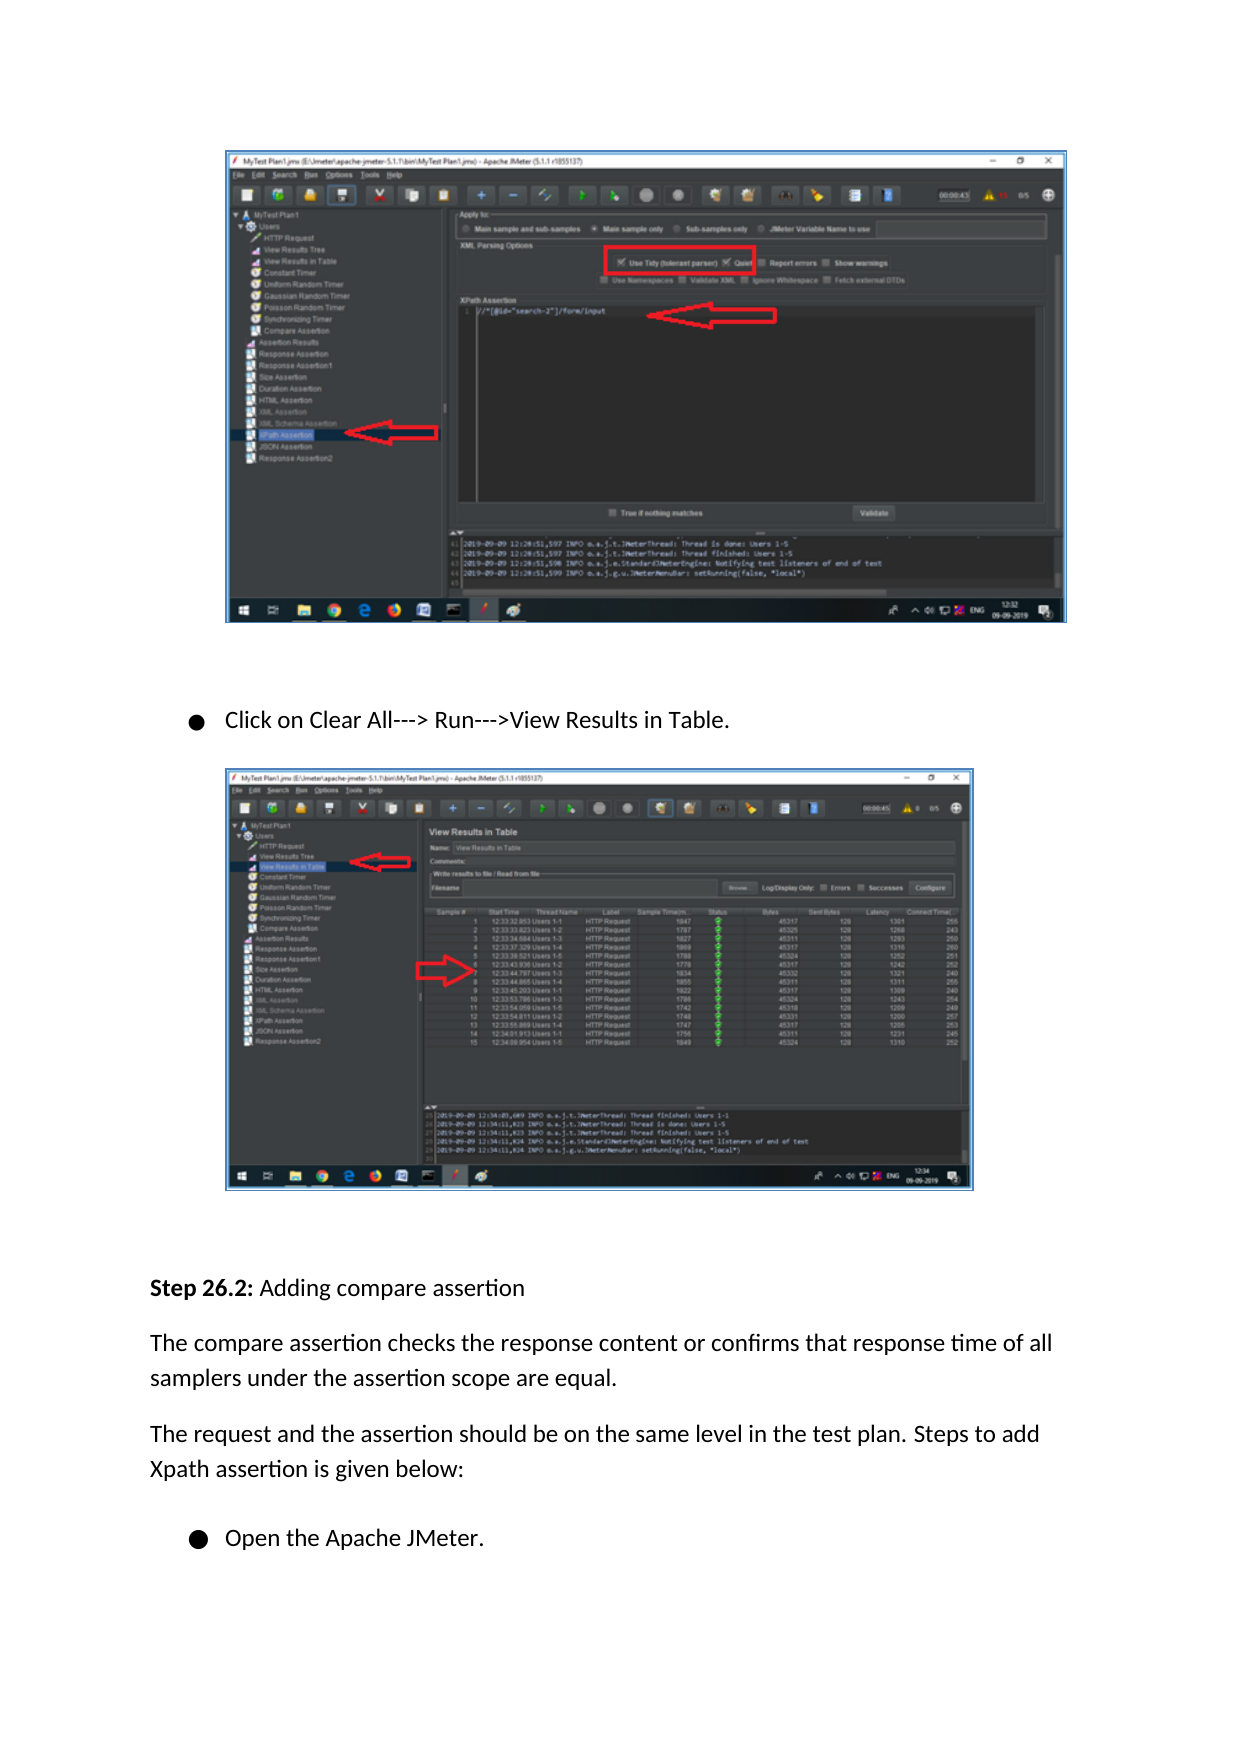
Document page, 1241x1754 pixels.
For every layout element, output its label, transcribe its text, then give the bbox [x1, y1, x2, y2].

picture [227, 152, 1066, 622]
list Open the Apache JMeter. [187, 1509, 1090, 1561]
picture [227, 770, 972, 1190]
text Step 26.2: Adding compare assertion [150, 1272, 1090, 1302]
list Click on Clear All---> Run--->View Results in Table. [187, 698, 1090, 741]
text The compare assertion checks the response content or confirms that response time of all samplers under the assertion scope are equal. [150, 1328, 1090, 1393]
text The request and the assertion should be on the same level in the test plan. Steps to add Xpath assertion is given below: [150, 1418, 1090, 1484]
